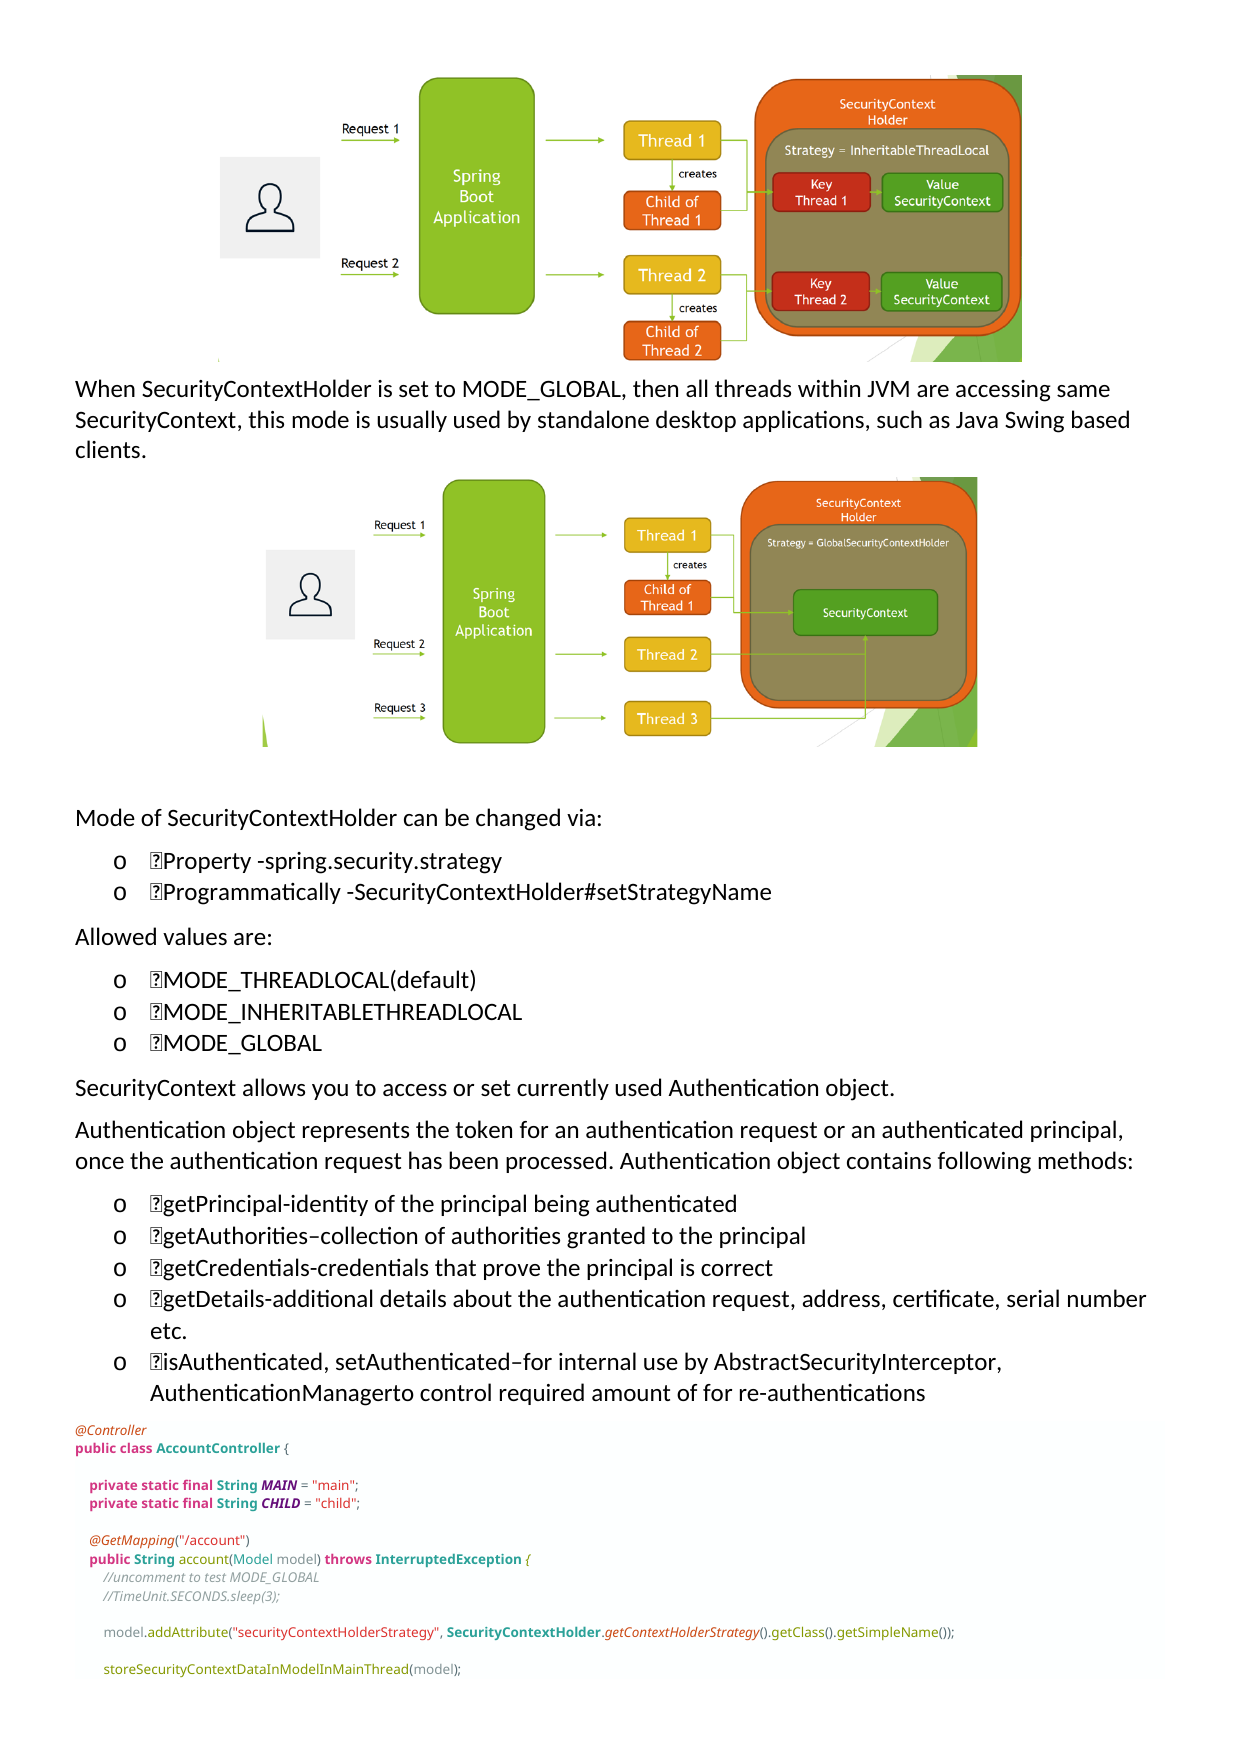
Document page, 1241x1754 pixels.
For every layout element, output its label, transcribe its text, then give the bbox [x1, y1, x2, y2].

text Mode of SecurityContextHolder can be changed via: [75, 802, 1165, 832]
list getAuthorities–collection of authorities granted to the principal [112, 1220, 1165, 1252]
list Property -spring.security.strategy [112, 845, 1165, 877]
text Allowed values are: [75, 921, 1165, 951]
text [75, 1421, 1165, 1679]
text Authentication object represents the token for an authentication request or an authenticated principal, once the authentication request has been processed. Authentication object contains following methods: [75, 1115, 1165, 1176]
list MODE_GLOBAL [112, 1027, 1165, 1059]
picture [218, 75, 1022, 362]
text SecurityContext allows you to access or set currently used Authentication object. [75, 1072, 1165, 1102]
list getDetails-additional details about the authentication request, address, certificate, serial number etc. [112, 1283, 1165, 1346]
list isAuthenticated, setAuthenticated–for internal use by AbstractSecurityInterceptor, AuthenticationManagerto control required amount of for re-authentications [112, 1346, 1165, 1408]
text When SecurityContextHolder is set to MODE_GLOBAL, then all threads within JVM are accessing same SecurityContext, this mode is usually used by standalone desktop applications, such as Java Swing based clients. [75, 374, 1165, 465]
list MODE_THREADLOCAL(default) [112, 964, 1165, 996]
list getCredentials-credentials that prove the principal is correct [112, 1252, 1165, 1283]
list getPrincipal-identity of the principal being authenticated [112, 1188, 1165, 1220]
picture [262, 477, 978, 747]
list Programmatically -SecurityContextHolder#setStrategyName [112, 877, 1165, 908]
list MODE_INHERITABLETHREADLOCAL [112, 996, 1165, 1027]
